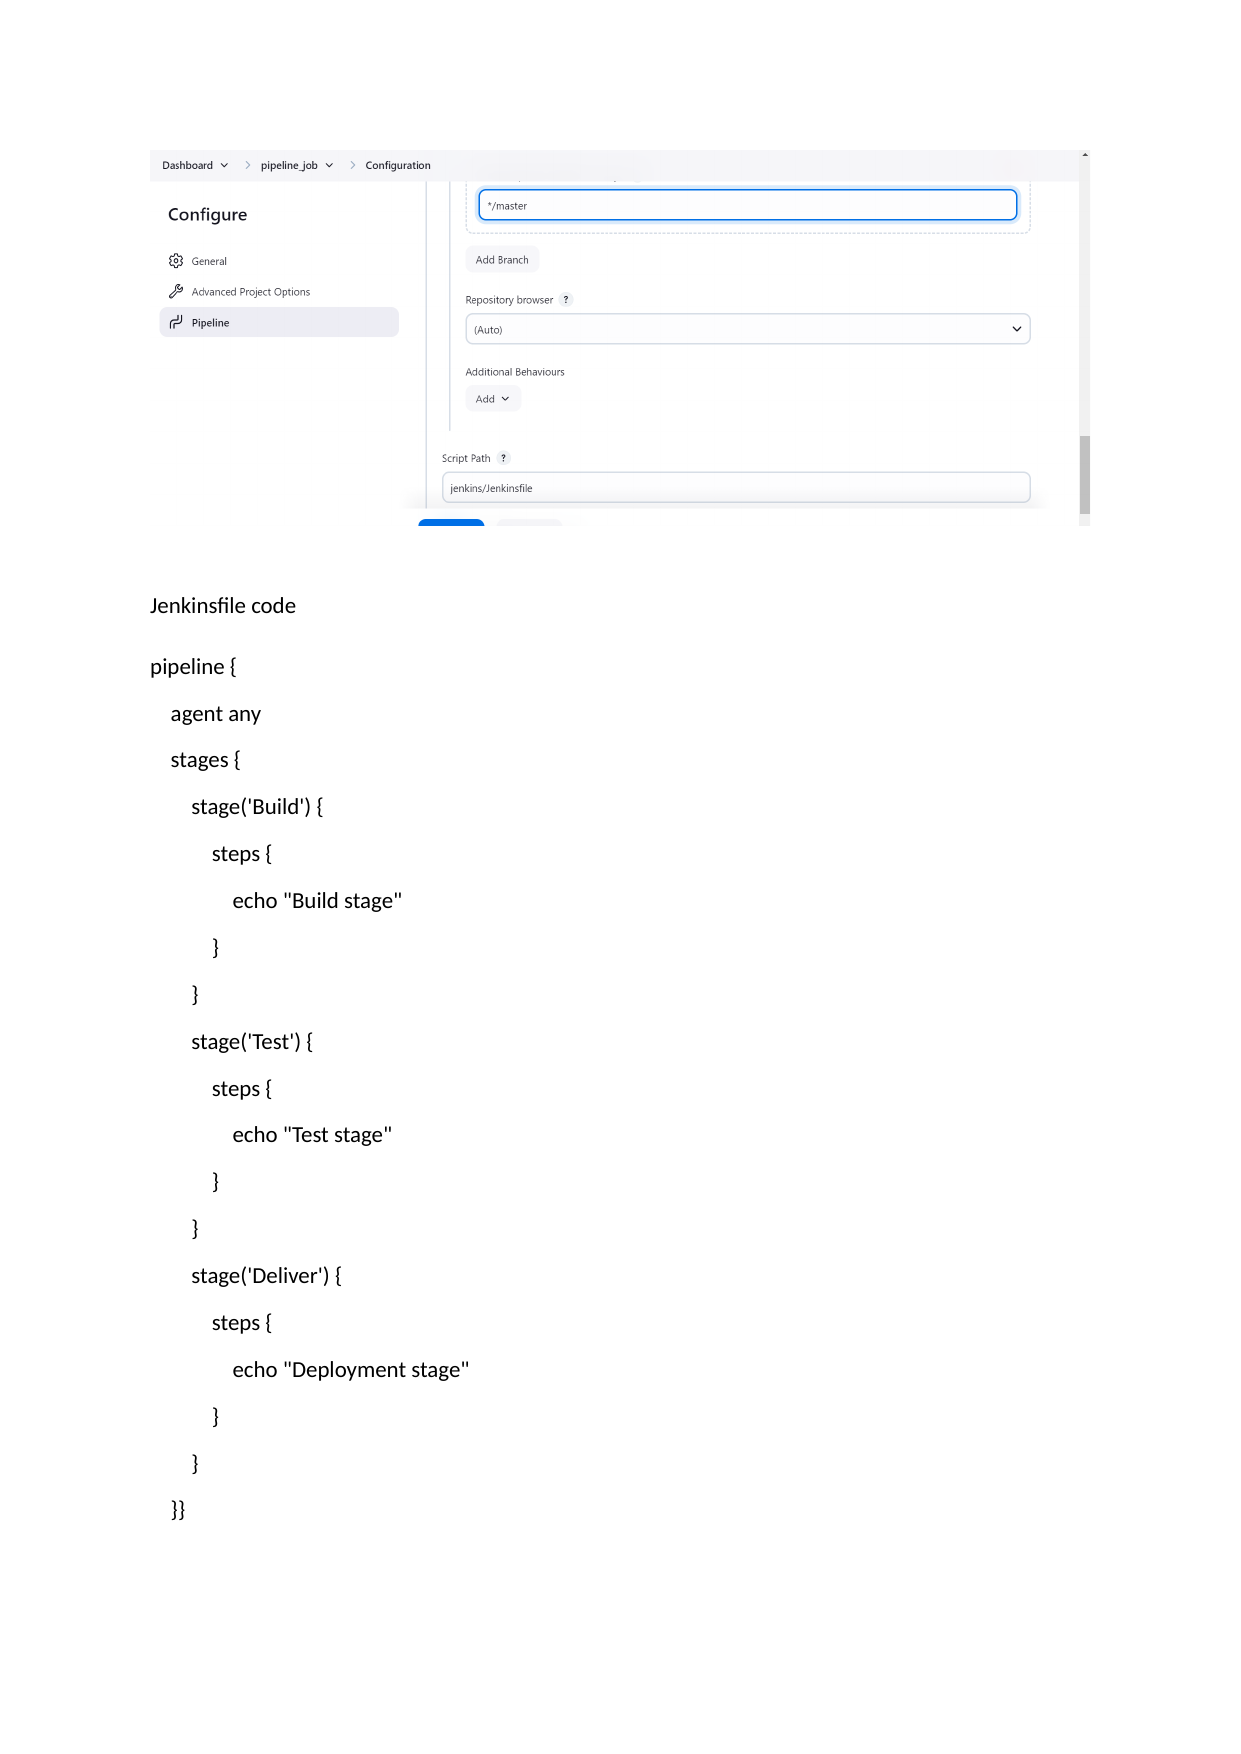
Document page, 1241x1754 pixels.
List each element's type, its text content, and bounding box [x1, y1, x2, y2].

text Jenkinsfile code pipeline { [150, 591, 1090, 680]
text steps { [150, 839, 1090, 867]
text } [150, 1449, 1090, 1477]
text echo "Build stage" [150, 886, 1090, 914]
picture [150, 150, 1091, 526]
text agent any [150, 699, 1090, 727]
text stages { [150, 746, 1090, 774]
text } [150, 933, 1090, 961]
text stage('Deliver') { [150, 1261, 1090, 1289]
text echo "Deployment stage" [150, 1355, 1090, 1383]
text steps { [150, 1308, 1090, 1336]
text steps { [150, 1074, 1090, 1102]
text stage('Test') { [150, 1027, 1090, 1055]
text } [150, 980, 1090, 1008]
text } [150, 1402, 1090, 1430]
text } [150, 1167, 1090, 1196]
text echo "Test stage" [150, 1121, 1090, 1149]
text stage('Build') { [150, 792, 1090, 821]
text }} [150, 1496, 1090, 1524]
text } [150, 1214, 1090, 1242]
